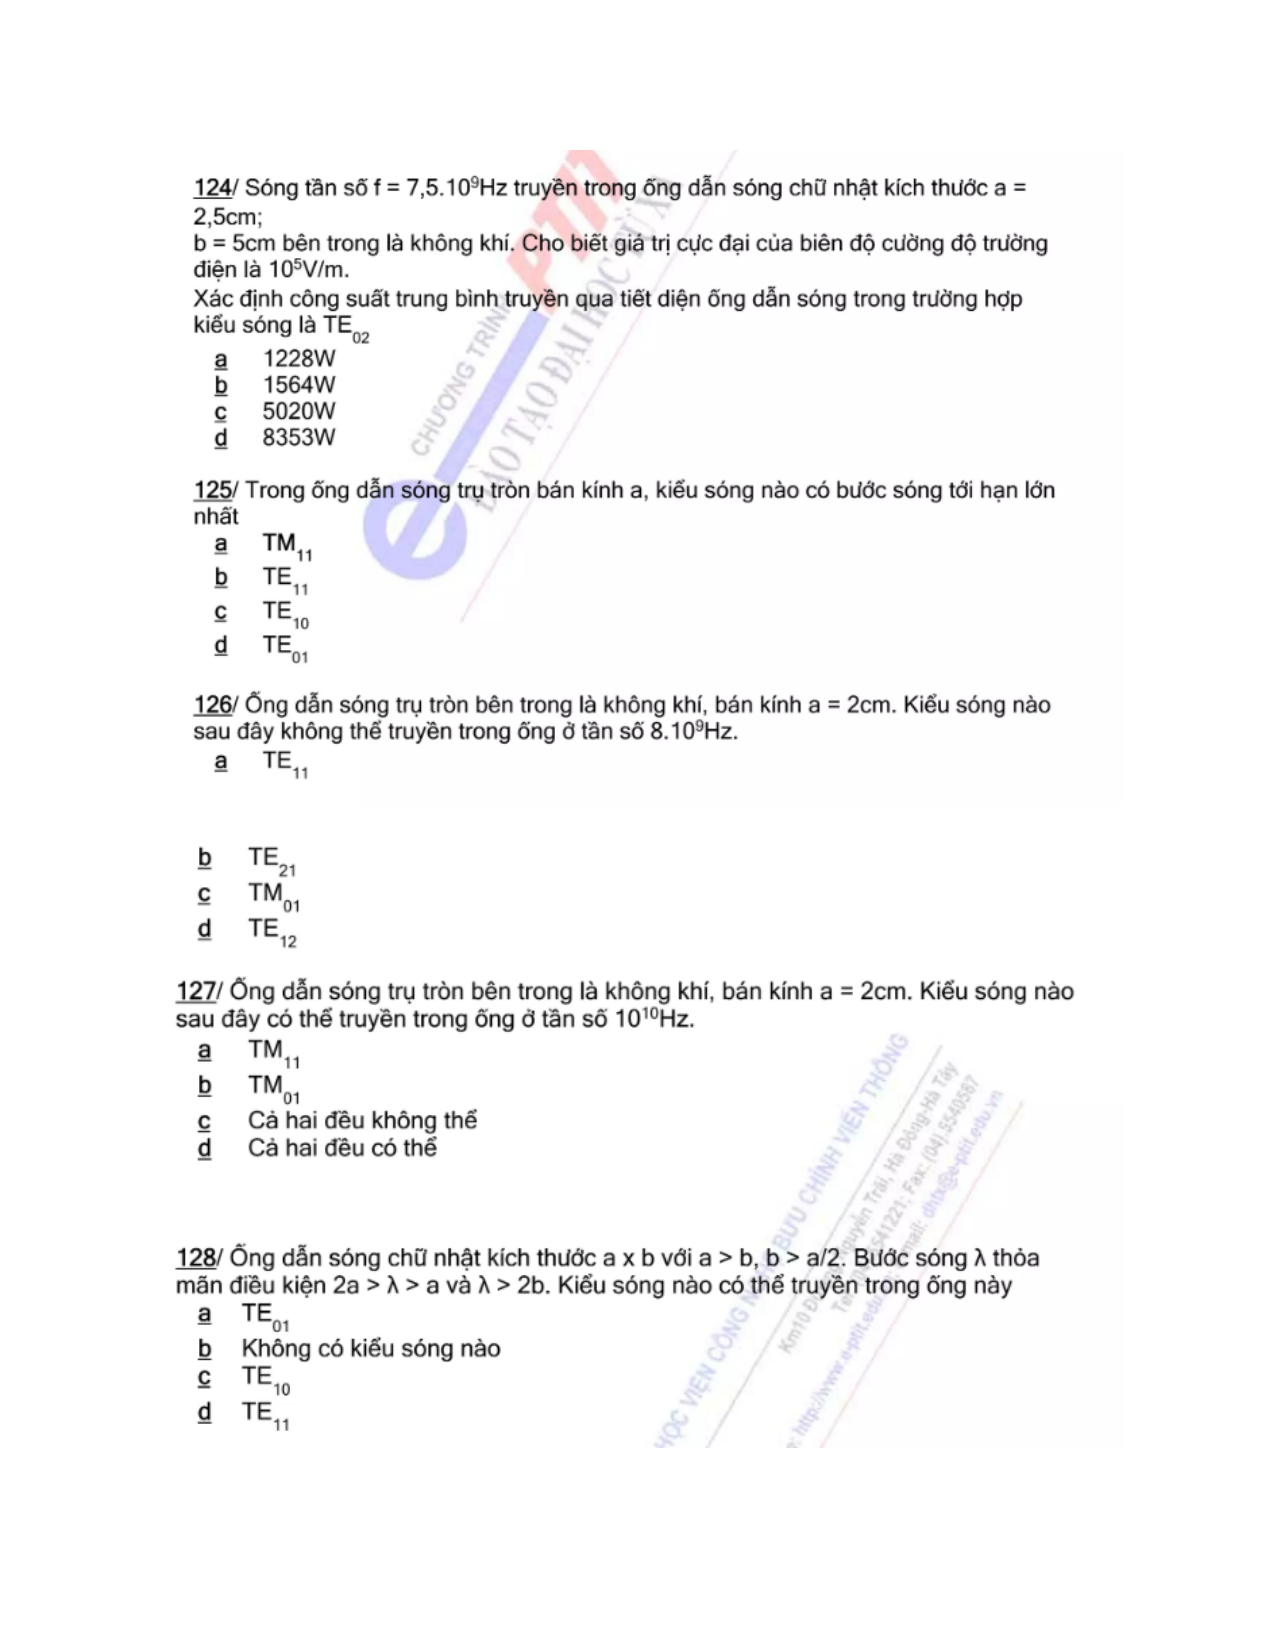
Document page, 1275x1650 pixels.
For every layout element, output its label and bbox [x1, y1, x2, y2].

picture [150, 150, 1125, 806]
picture [150, 807, 1125, 1448]
